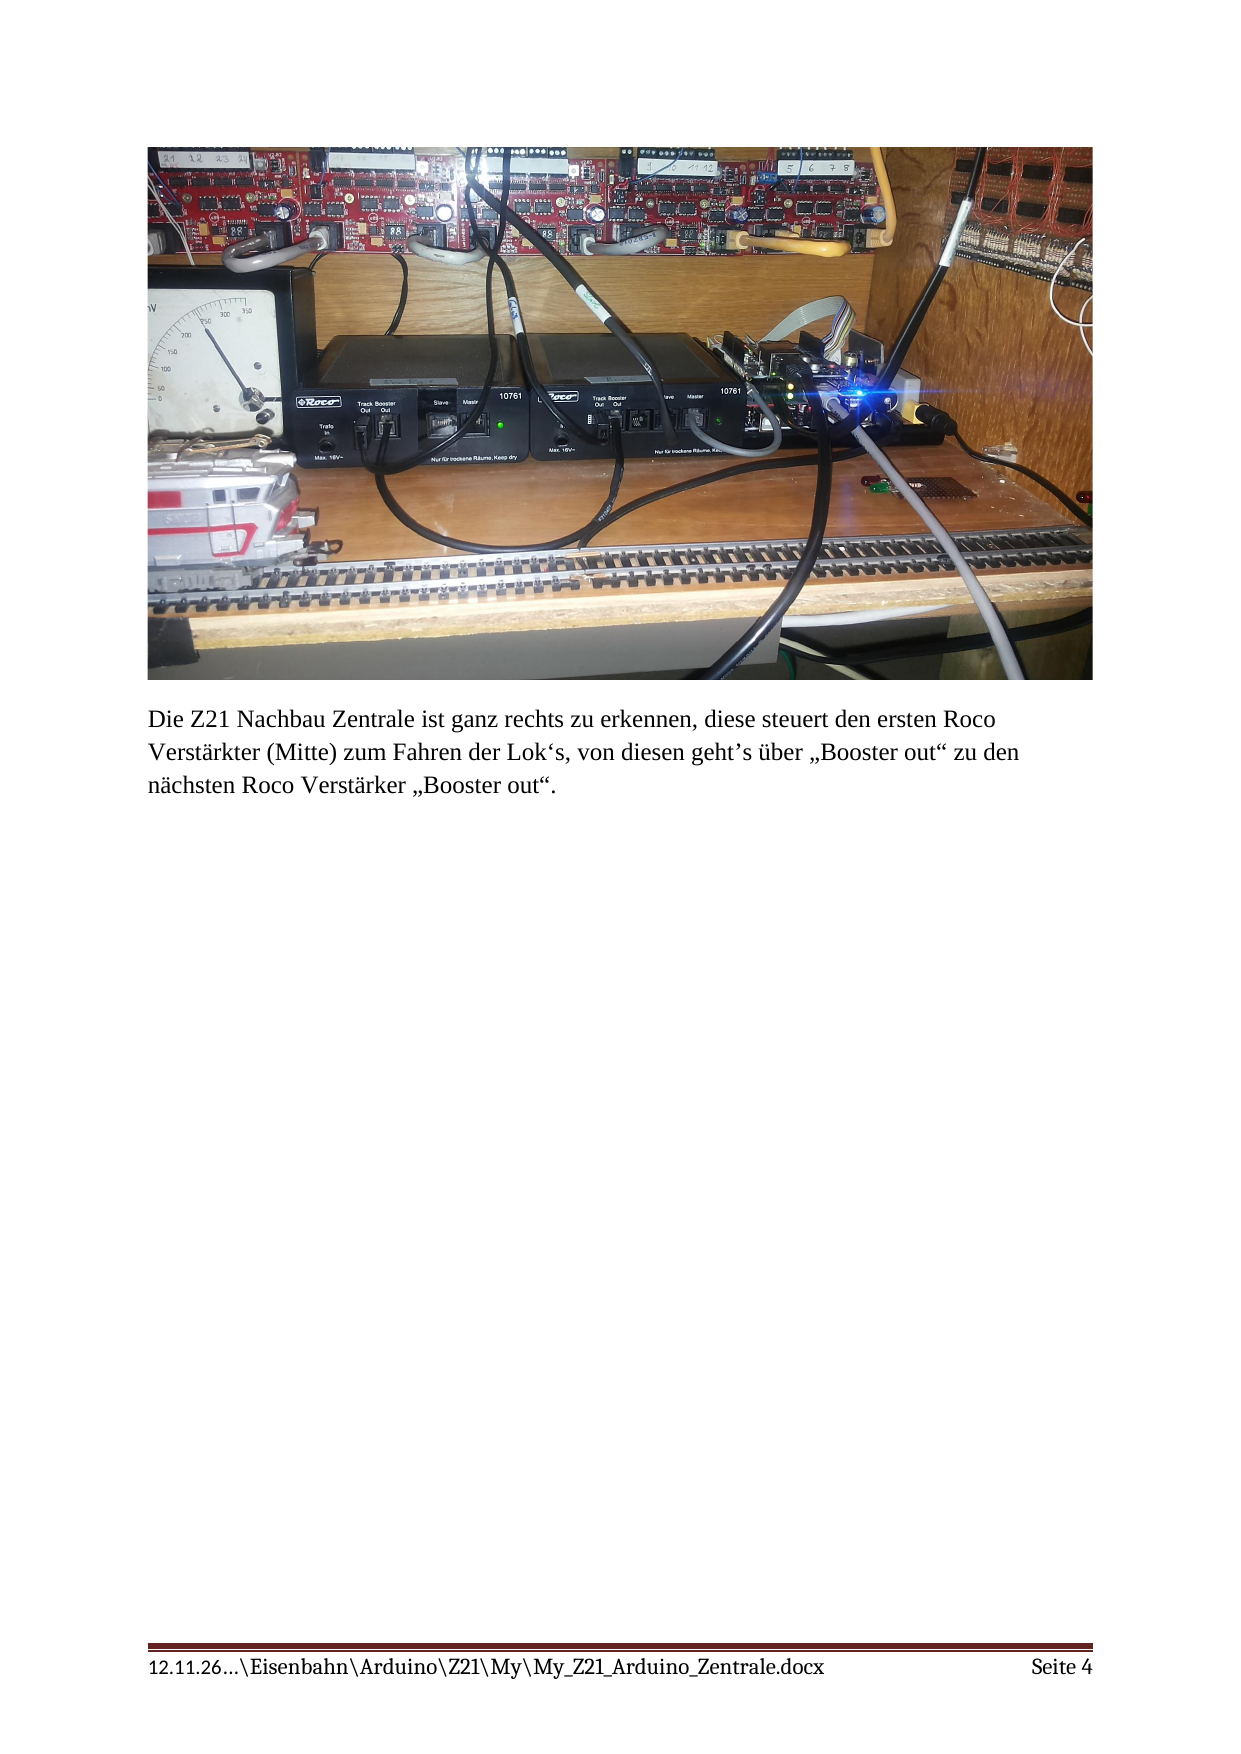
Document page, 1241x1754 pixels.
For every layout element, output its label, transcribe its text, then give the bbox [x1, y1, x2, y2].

picture [147, 147, 1093, 680]
text Die Z21 Nachbau Zentrale ist ganz rechts zu erkennen, diese steuert den ersten Roco Verstärkter (Mitte) zum Fahren der Lok‘s, von diesen geht’s über „Booster out“ zu den nächsten Roco Verstärker „Booster out“. [148, 704, 1093, 799]
